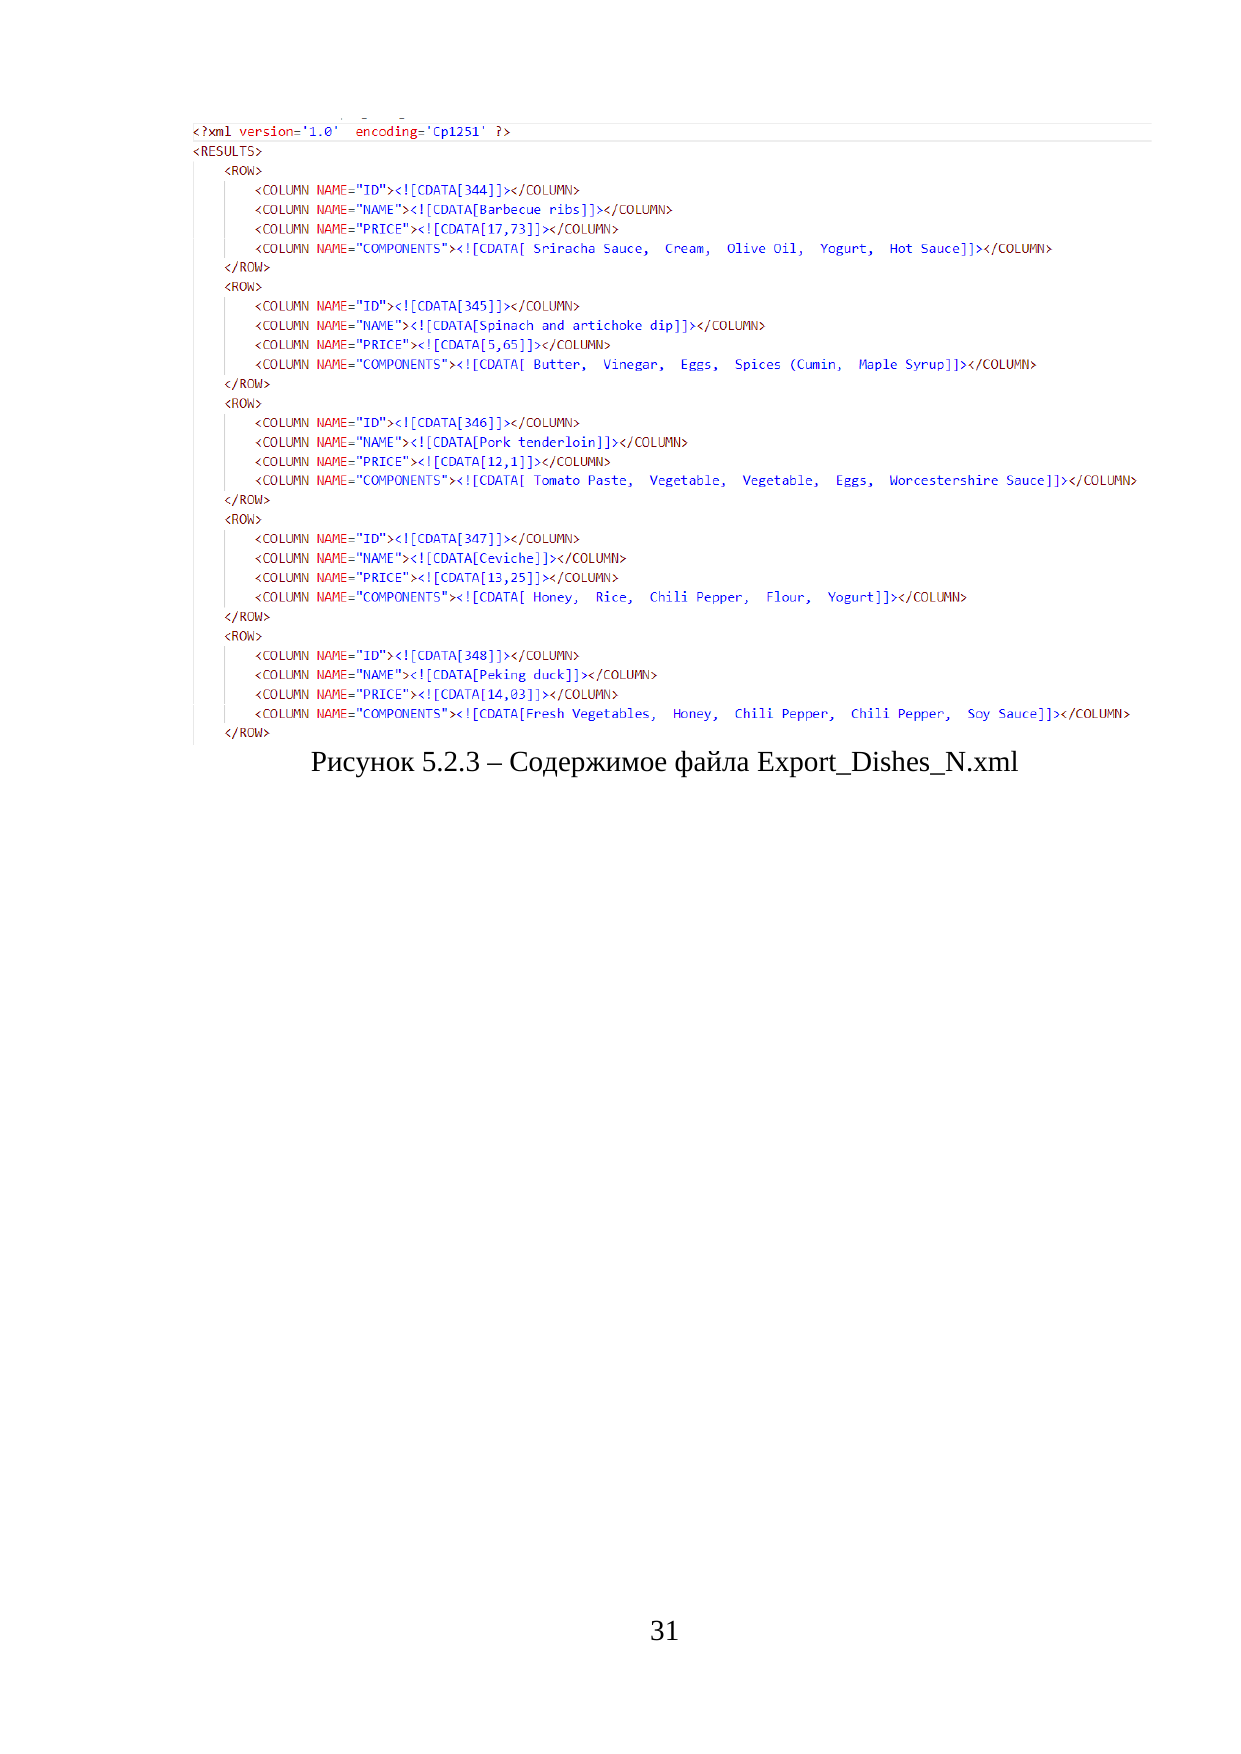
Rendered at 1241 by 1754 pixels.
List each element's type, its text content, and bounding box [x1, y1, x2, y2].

picture [177, 118, 1152, 745]
text Рисунок 5.2.3 – Содержимое файла Export_Dishes_N.xml [177, 745, 1152, 778]
